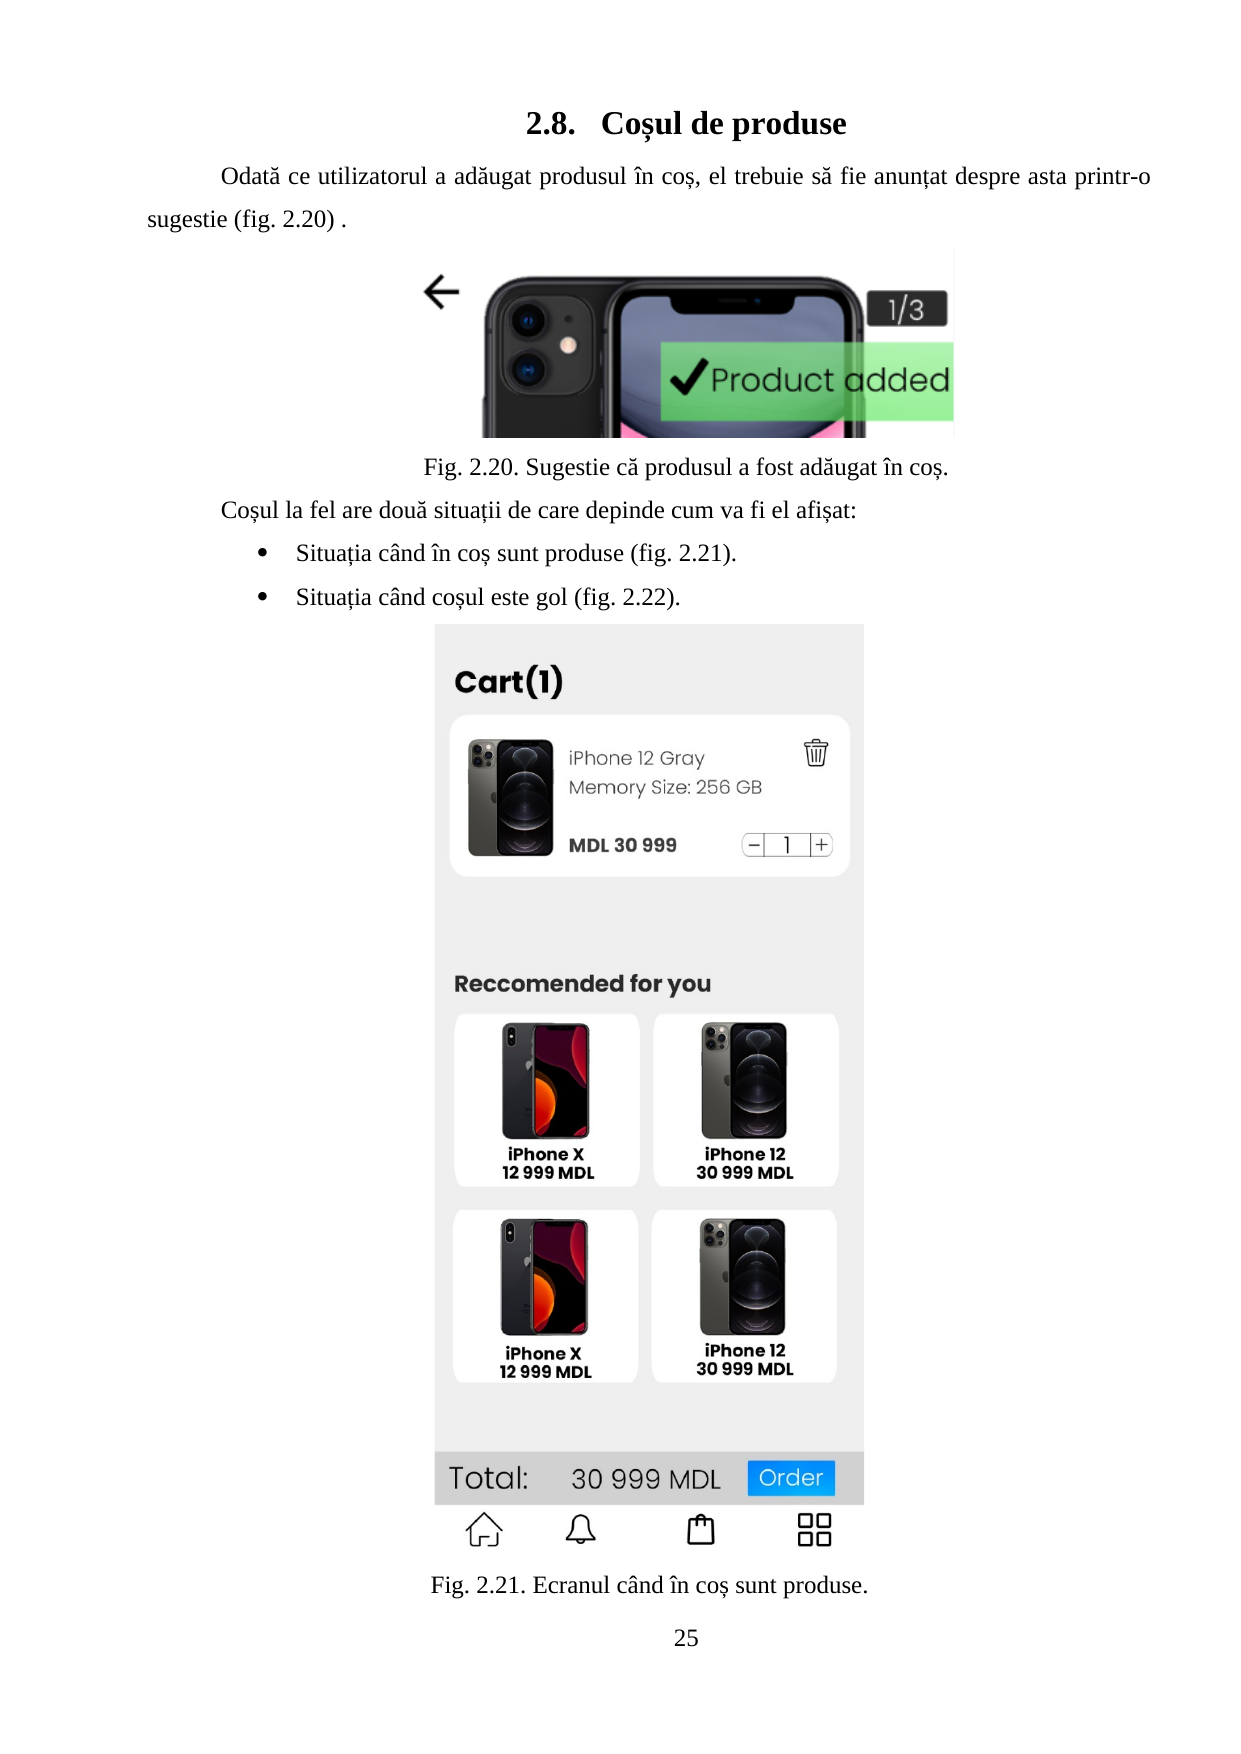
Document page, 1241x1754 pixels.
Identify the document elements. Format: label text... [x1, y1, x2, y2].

text Coșul la fel are două situații de care depinde cum va fi el afișat: [147, 495, 1152, 524]
text Odată ce utilizatorul a adăugat produsul în coș, el trebuie să fie anunțat despre asta printr-o sugestie (fig. 2.20) . [147, 161, 1152, 233]
subtitle Coșul de produse [221, 103, 1152, 142]
list Situația când coșul este gol (fig. 2.22). [258, 582, 1152, 610]
picture [417, 247, 955, 438]
picture [434, 624, 865, 1556]
list Situația când în coș sunt produse (fig. 2.21). [258, 538, 1152, 567]
text Fig. 2.20. Sugestie că produsul a fost adăugat în coș. [147, 452, 1152, 481]
text Fig. 2.21. Ecranul când în coș sunt produse. [147, 1570, 1152, 1599]
